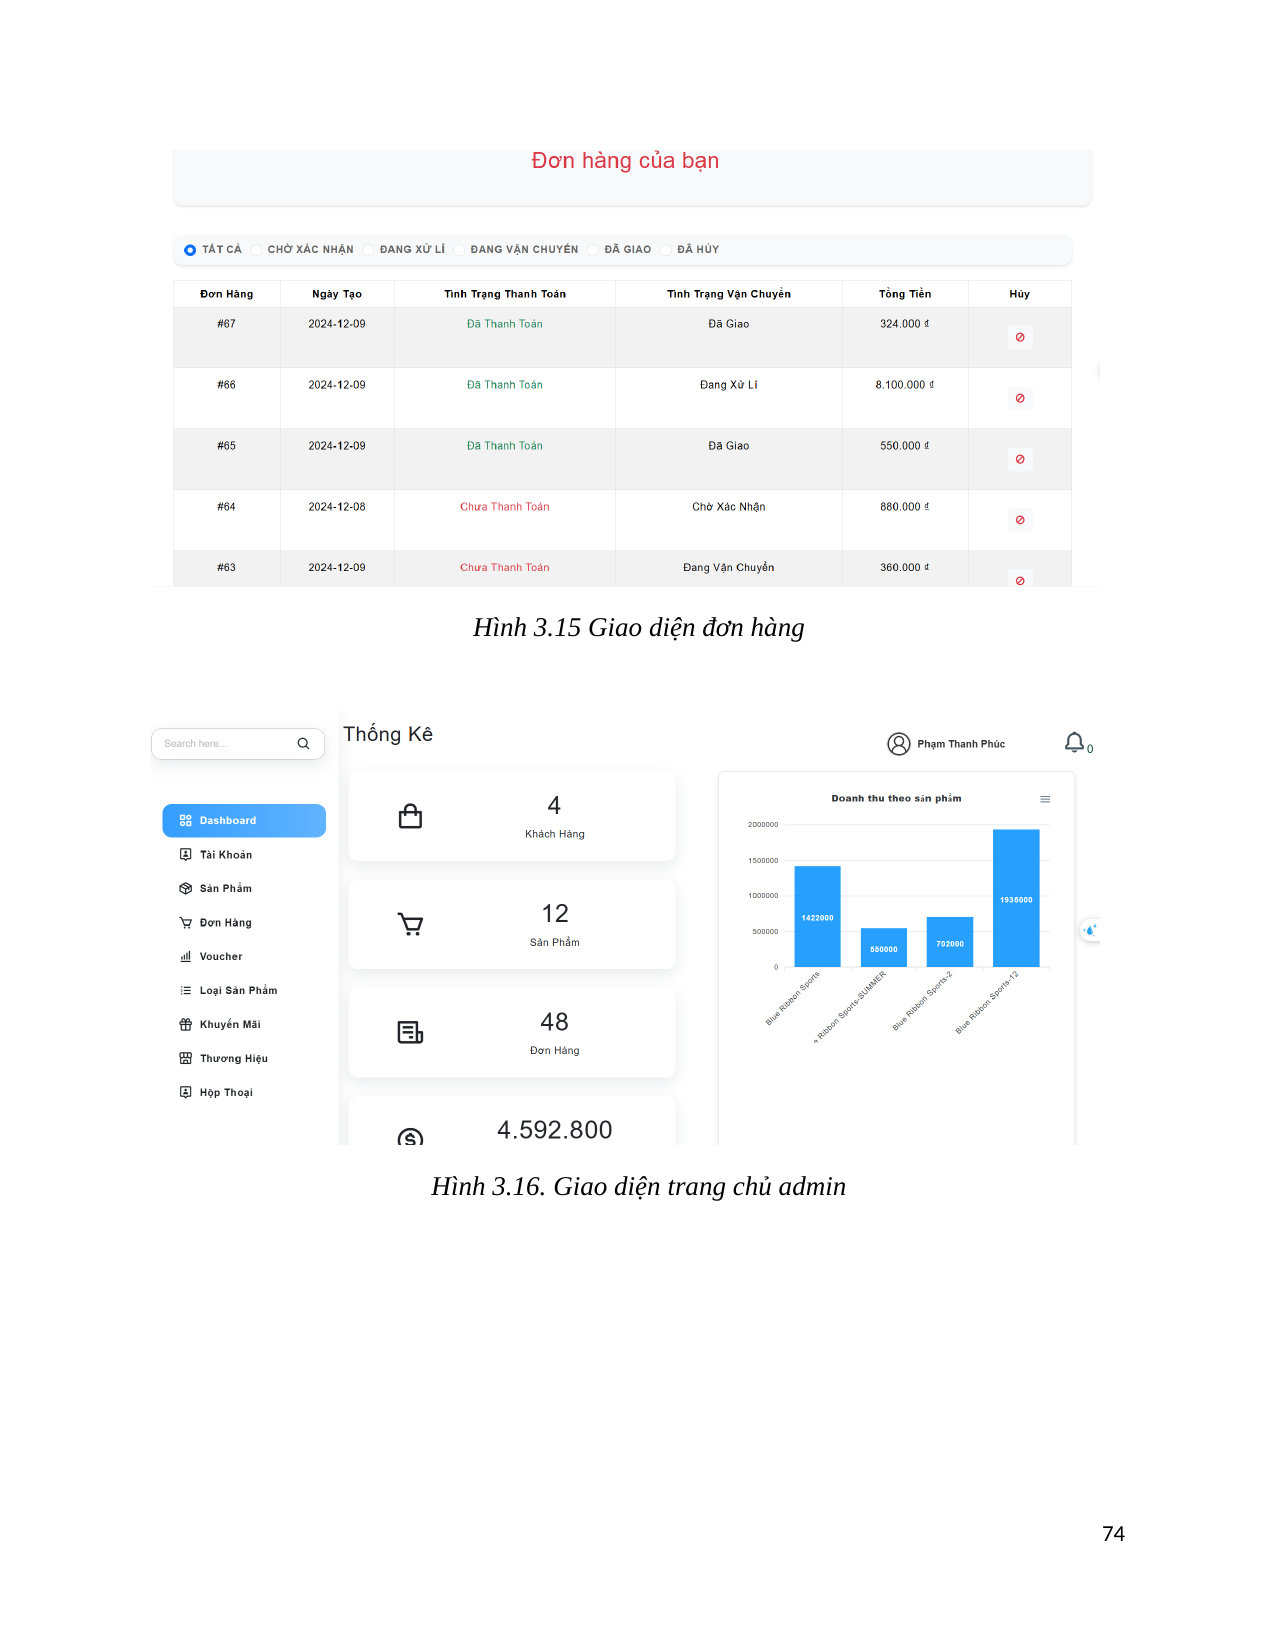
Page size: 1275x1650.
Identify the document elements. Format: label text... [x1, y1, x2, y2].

picture [150, 705, 1100, 1145]
text Hình 3.16. Giao diện trang chủ admin [151, 1170, 1125, 1201]
text Hình 3.15 Giao diện đơn hàng [151, 611, 1125, 642]
picture [150, 150, 1100, 587]
